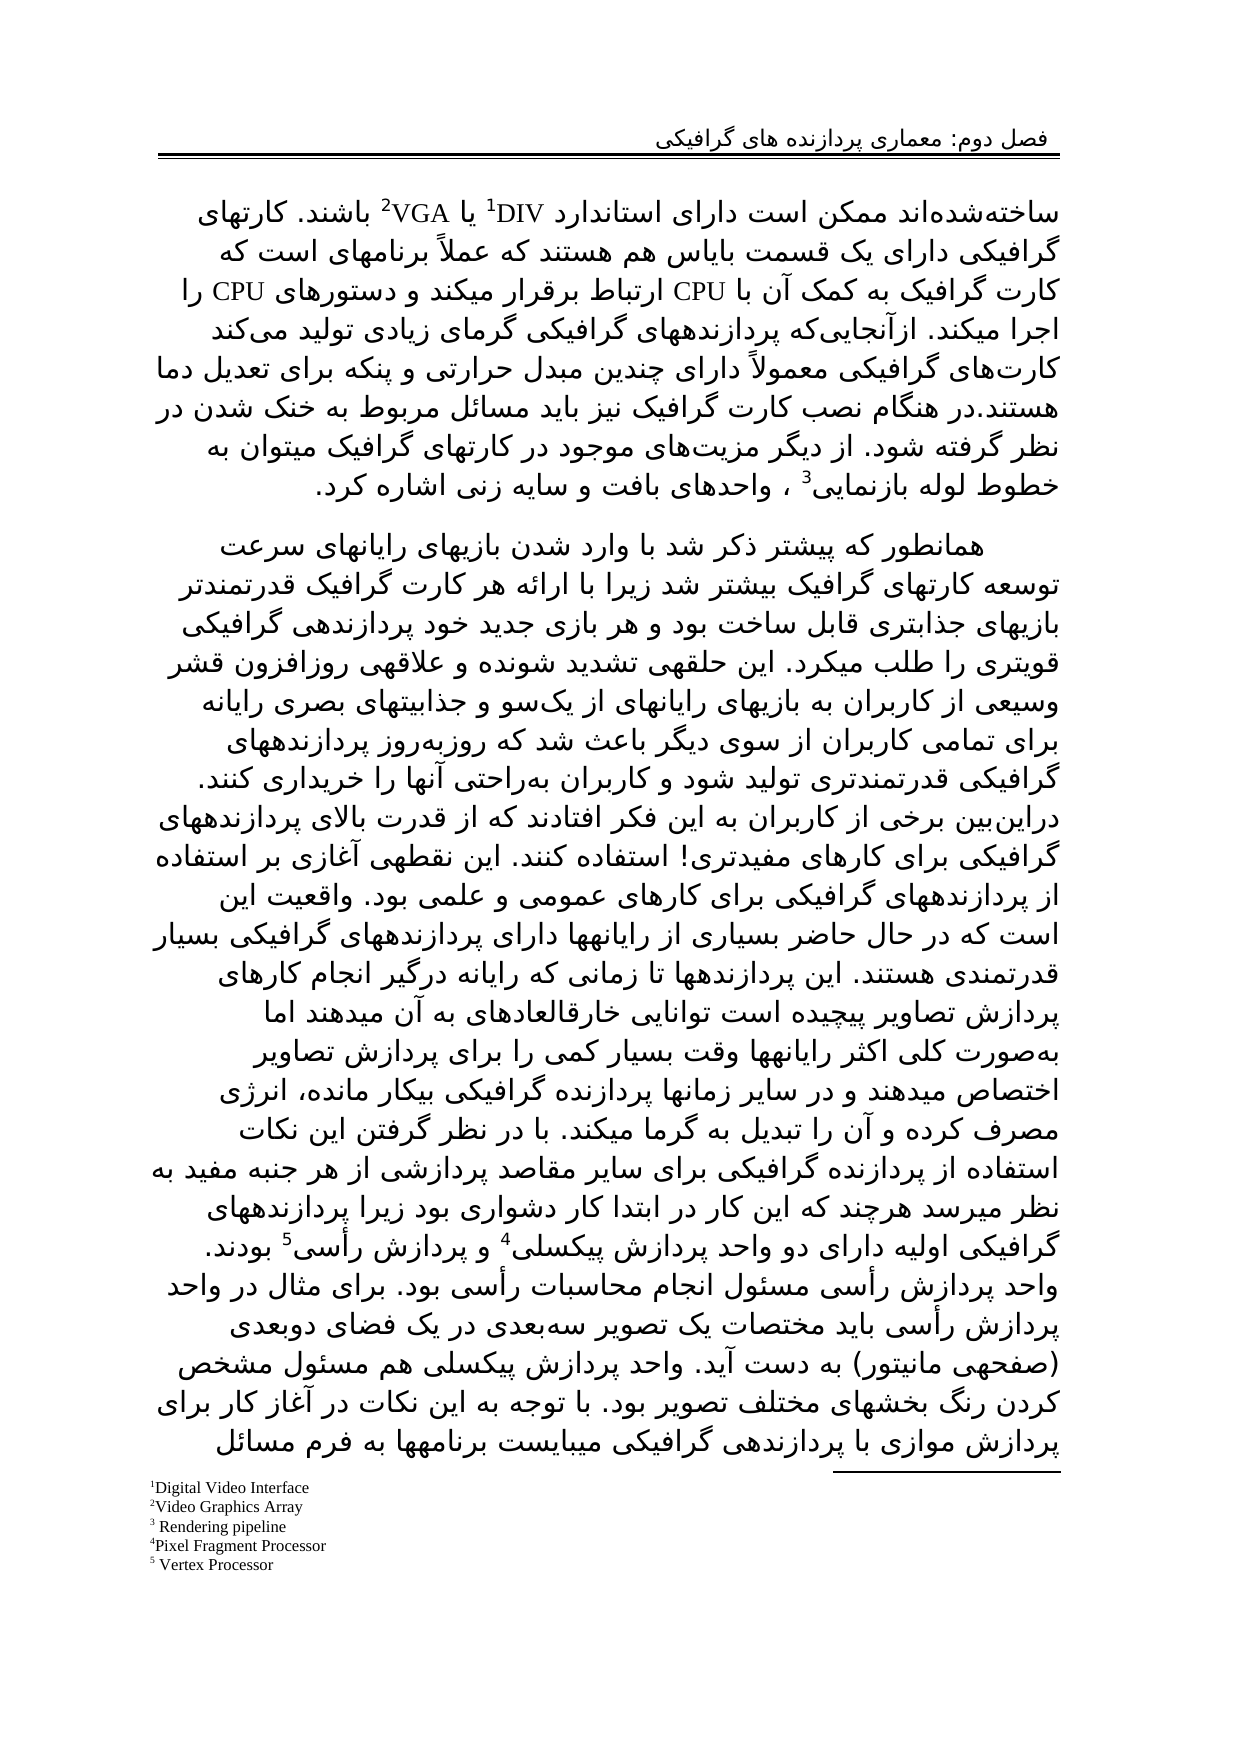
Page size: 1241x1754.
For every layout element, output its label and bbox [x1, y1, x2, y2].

text [150, 528, 1060, 1458]
text [150, 196, 1060, 502]
